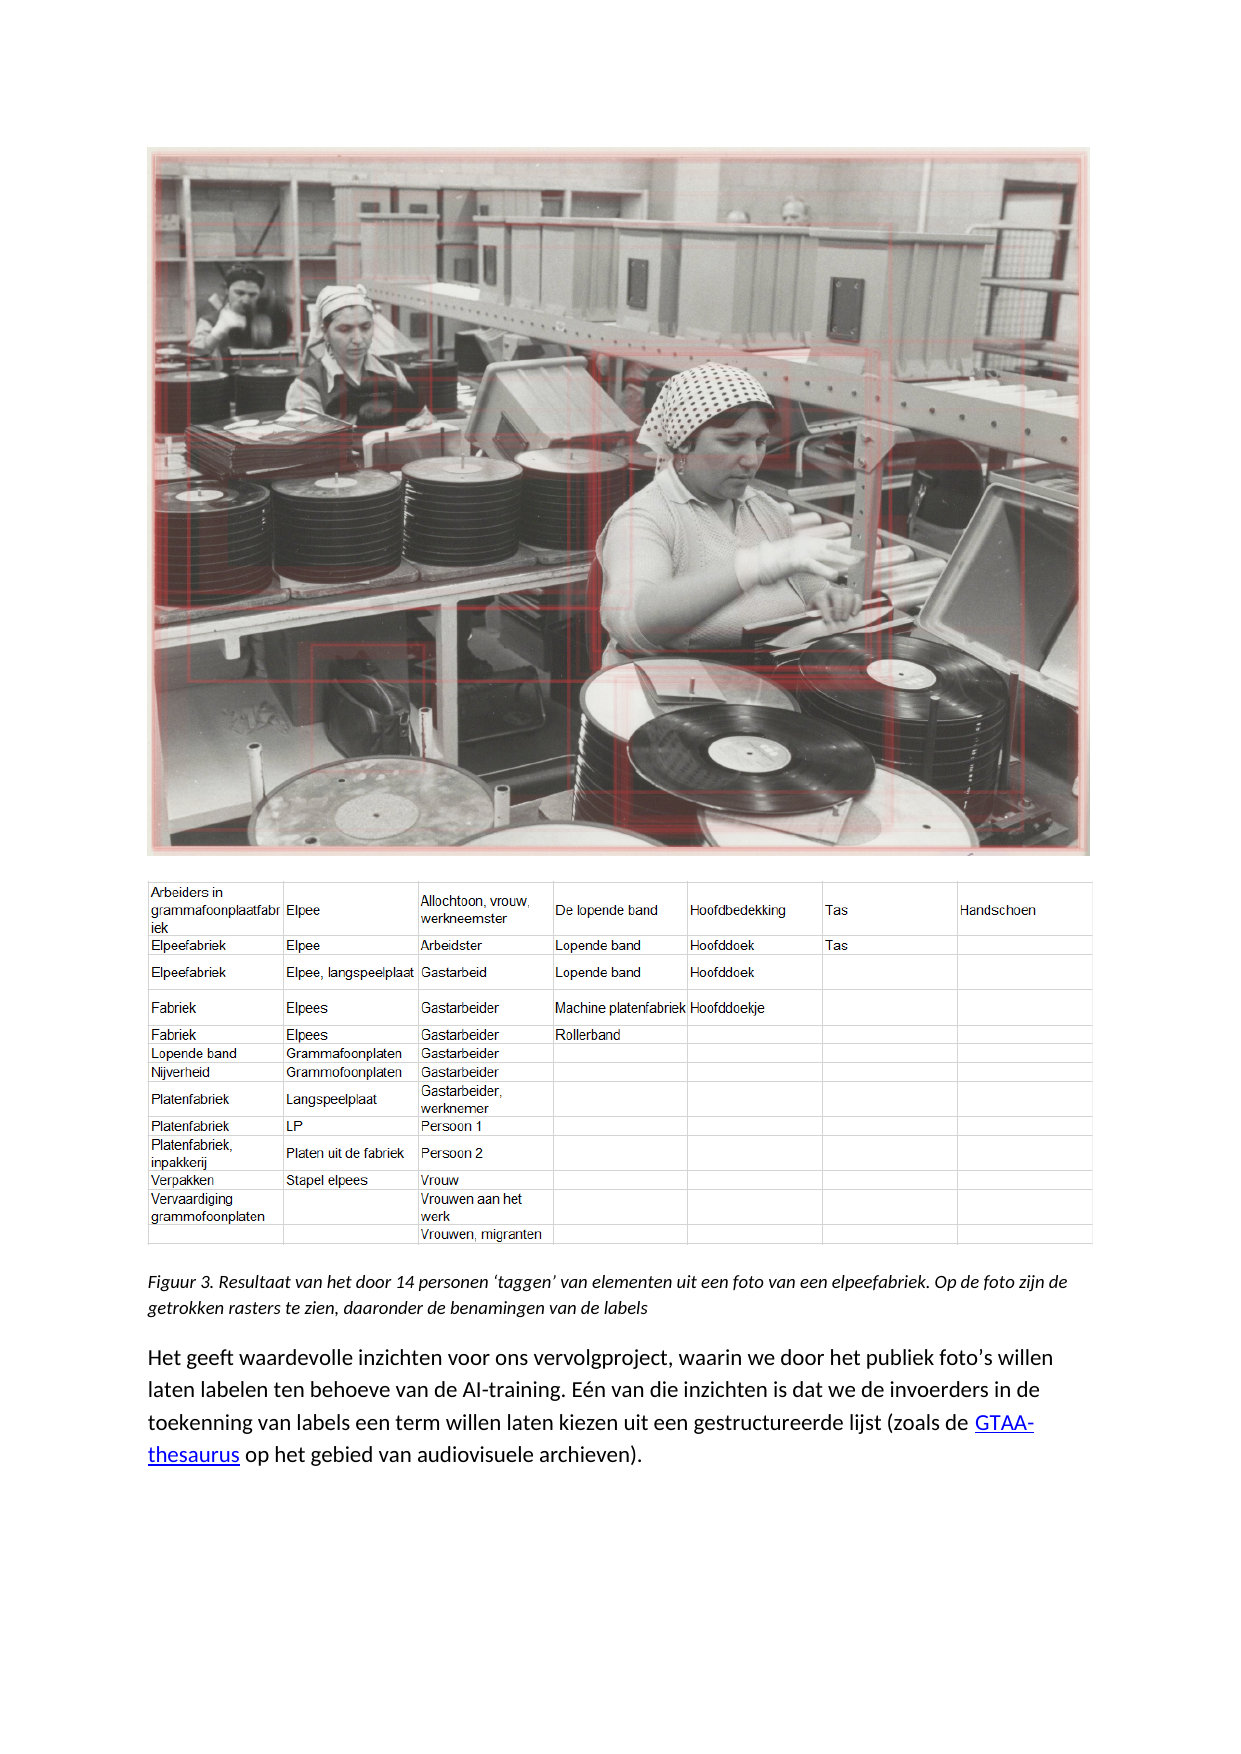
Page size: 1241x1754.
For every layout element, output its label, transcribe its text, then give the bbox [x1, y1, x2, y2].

text Figuur 3. Resultaat van het door 14 personen ‘taggen’ van elementen uit een foto van een elpeefabriek. Op de foto zijn de getrokken rasters te zien, daaronder de benamingen van de labels [148, 1270, 1093, 1319]
picture [147, 147, 1090, 856]
text Het geeft waardevolle inzichten voor ons vervolgproject, waarin we door het publiek foto’s willen laten labelen ten behoeve van de AI-training. Eén van die inzichten is dat we de invoerders in de toekenning van labels een term willen laten kiezen uit een gestructureerde lijst (zoals de GTAA-thesaurus op het gebied van audiovisuele archieven). [148, 1343, 1093, 1468]
